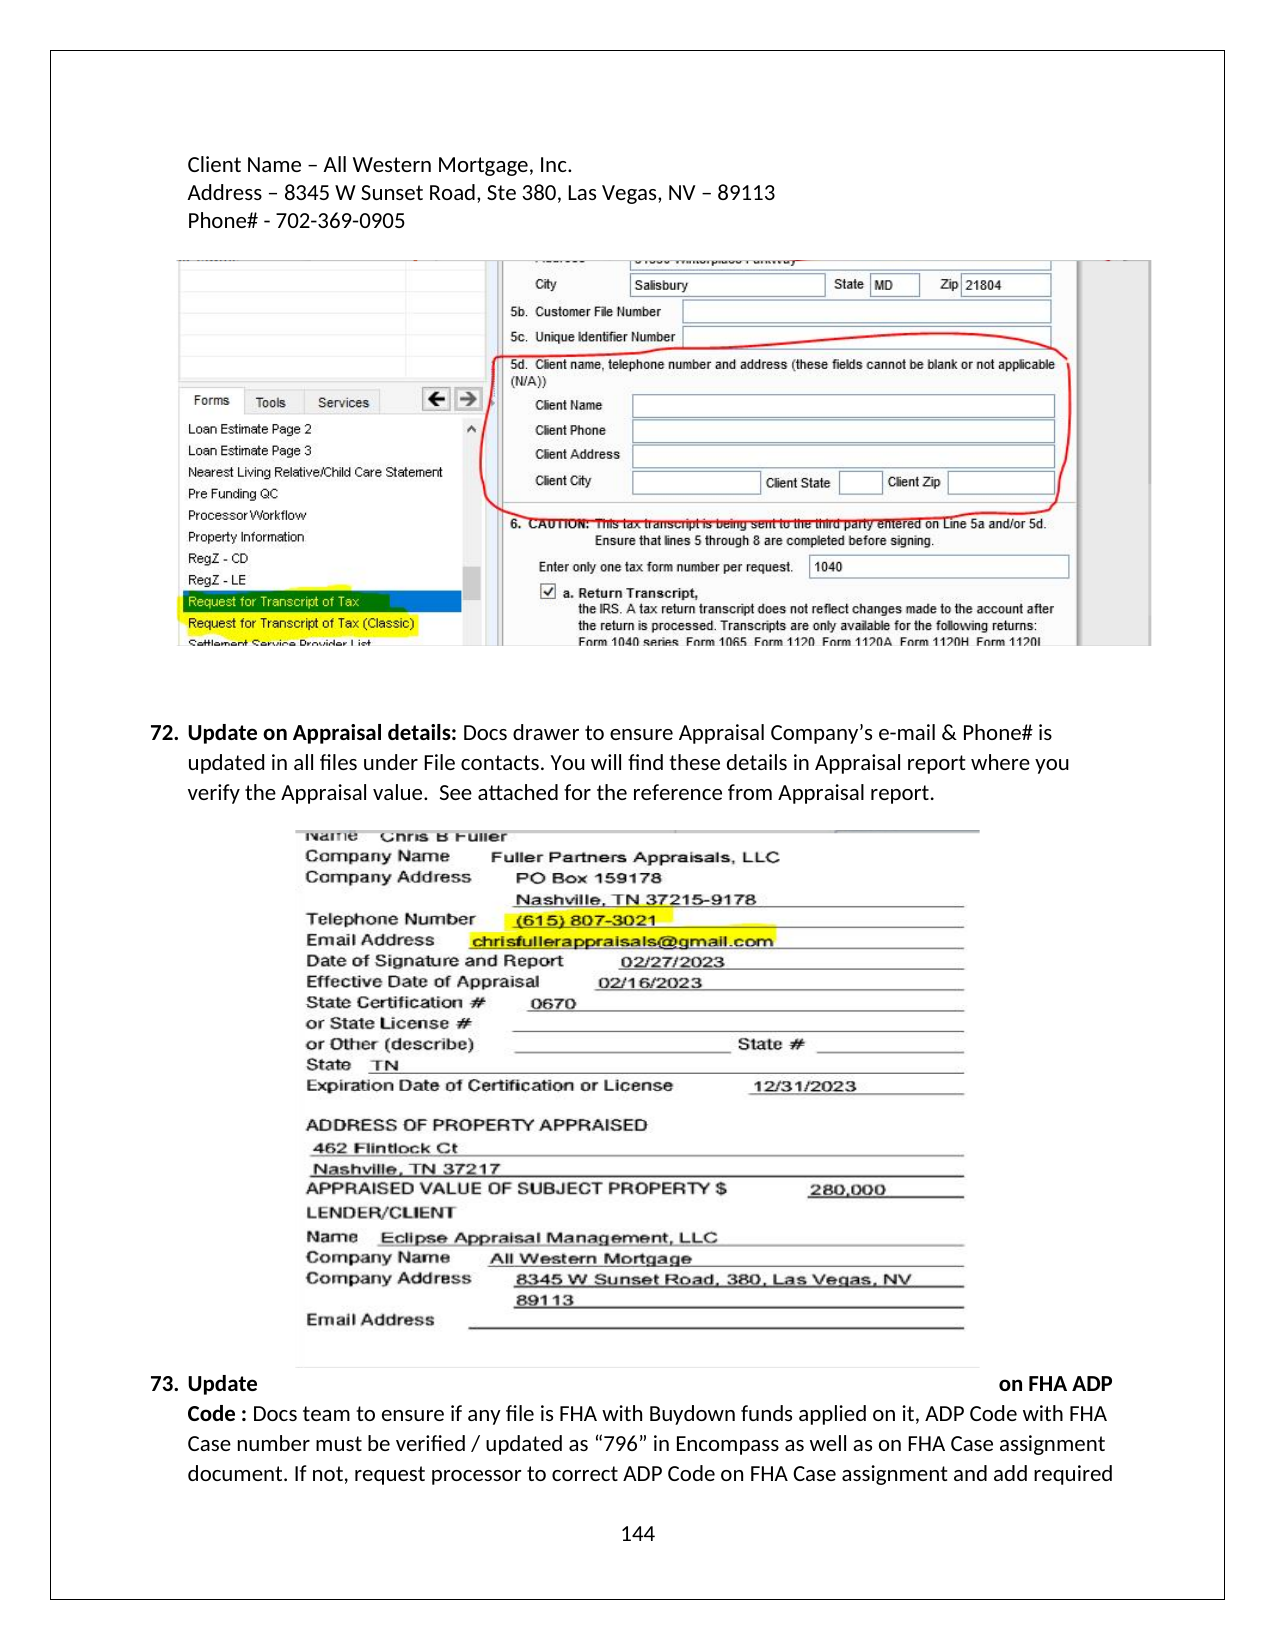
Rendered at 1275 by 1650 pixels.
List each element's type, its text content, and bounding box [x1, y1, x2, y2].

picture [295, 830, 980, 1368]
picture [176, 260, 1152, 646]
text Phone# - 702-369-0905 [150, 206, 1125, 234]
list Update on Appraisal details: Docs drawer to ensure Appraisal Company’s e-mail & Phone# is updated in all files under File contacts. You will find these details in Appraisal report where you verify the Appraisal value. See attached for the reference from Appraisal report. [150, 718, 1125, 806]
text Address – 8345 W Sunset Road, Ste 380, Las Vegas, NV – 89113 [150, 178, 1125, 206]
text Client Name – All Western Mortgage, Inc. [150, 150, 1125, 178]
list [150, 1369, 1125, 1487]
